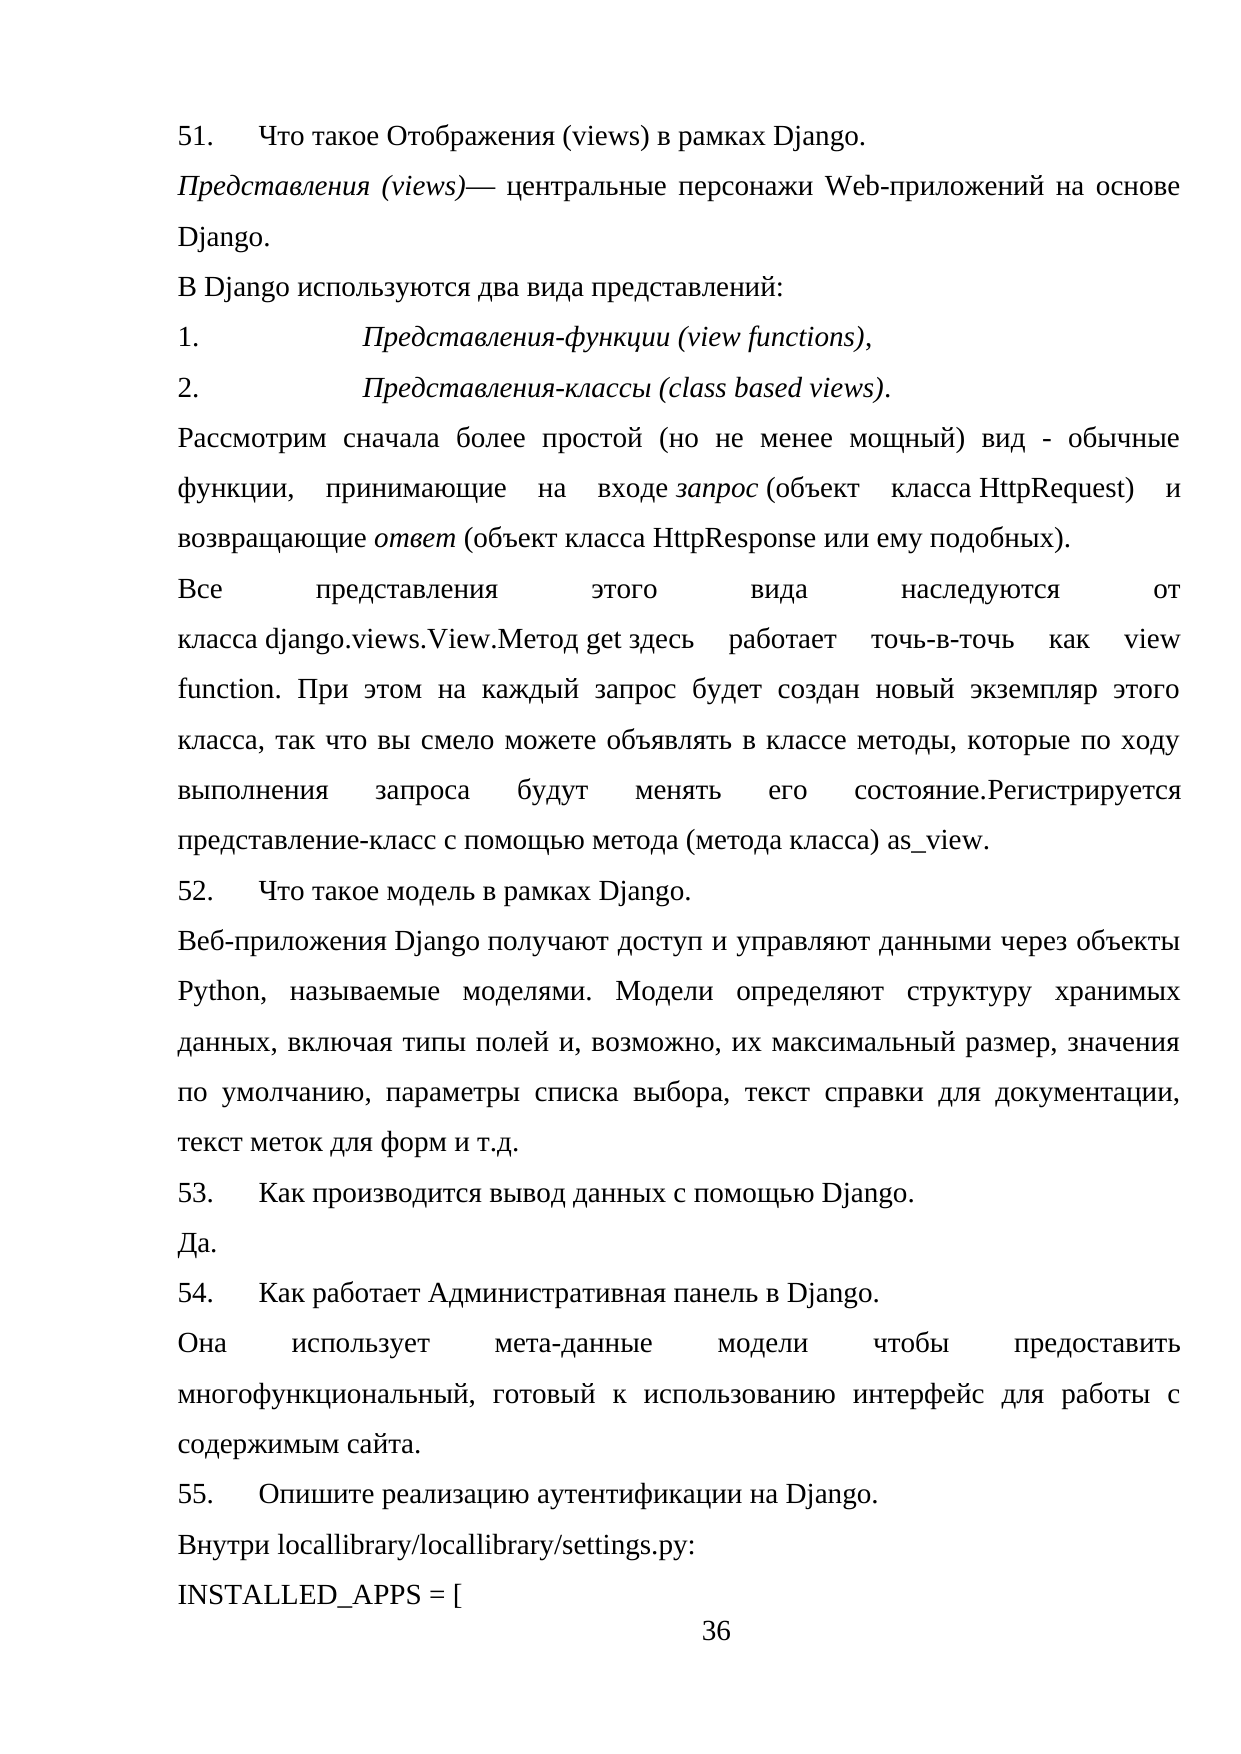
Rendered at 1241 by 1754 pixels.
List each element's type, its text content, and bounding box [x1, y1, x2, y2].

list Как работает Административная панель в Django. [177, 1275, 1181, 1309]
list Веб-приложения Django получают доступ и управляют данными через объекты Python, называемые моделями. Модели определяют структуру хранимых данных, включая типы полей и, возможно, их максимальный размер, значения по умолчанию, параметры списка выбора, текст справки для документации, текст меток для форм и т.д. [177, 923, 1181, 1158]
list Что такое модель в рамках Django. [177, 873, 1181, 906]
list INSTALLED_APPS = [ [177, 1577, 1181, 1611]
list Она использует мета-данные модели чтобы предоставить многофункциональный, готовый к использованию интерфейс для работы с содержимым сайта. [177, 1326, 1181, 1460]
list Все представления этого вида наследуются от класса django.views.View.Метод get здесь работает точь-в-точь как view function. При этом на каждый запрос будет создан новый экземпляр этого класса, так что вы смело можете объявлять в классе методы, которые по ходу выполнения запроса будут менять его состояние.Регистрируется представление-класс с помощью метода (метода класса) as_view. [177, 571, 1181, 856]
list Как производится вывод данных с помощью Django. [177, 1175, 1181, 1208]
list Опишите реализацию аутентификации на Django. [177, 1477, 1181, 1510]
list В Django используются два вида представлений: [177, 269, 1181, 303]
list Представления (views)— центральные персонажи Web-приложений на основе Django. [177, 168, 1181, 252]
list Представления-функции (view functions), [177, 319, 1181, 353]
list Рассмотрим сначала более простой (но не менее мощный) вид - обычные функции, принимающие на входе запрос (объект класса HttpRequest) и возвращающие ответ (объект класса HttpResponse или ему подобных). [177, 420, 1181, 554]
list Представления-классы (class based views). [177, 370, 1181, 403]
list Что такое Отображения (views) в рамках Django. [177, 118, 1181, 152]
list Внутри locallibrary/locallibrary/settings.py: [177, 1527, 1181, 1560]
list Да. [177, 1225, 1181, 1258]
